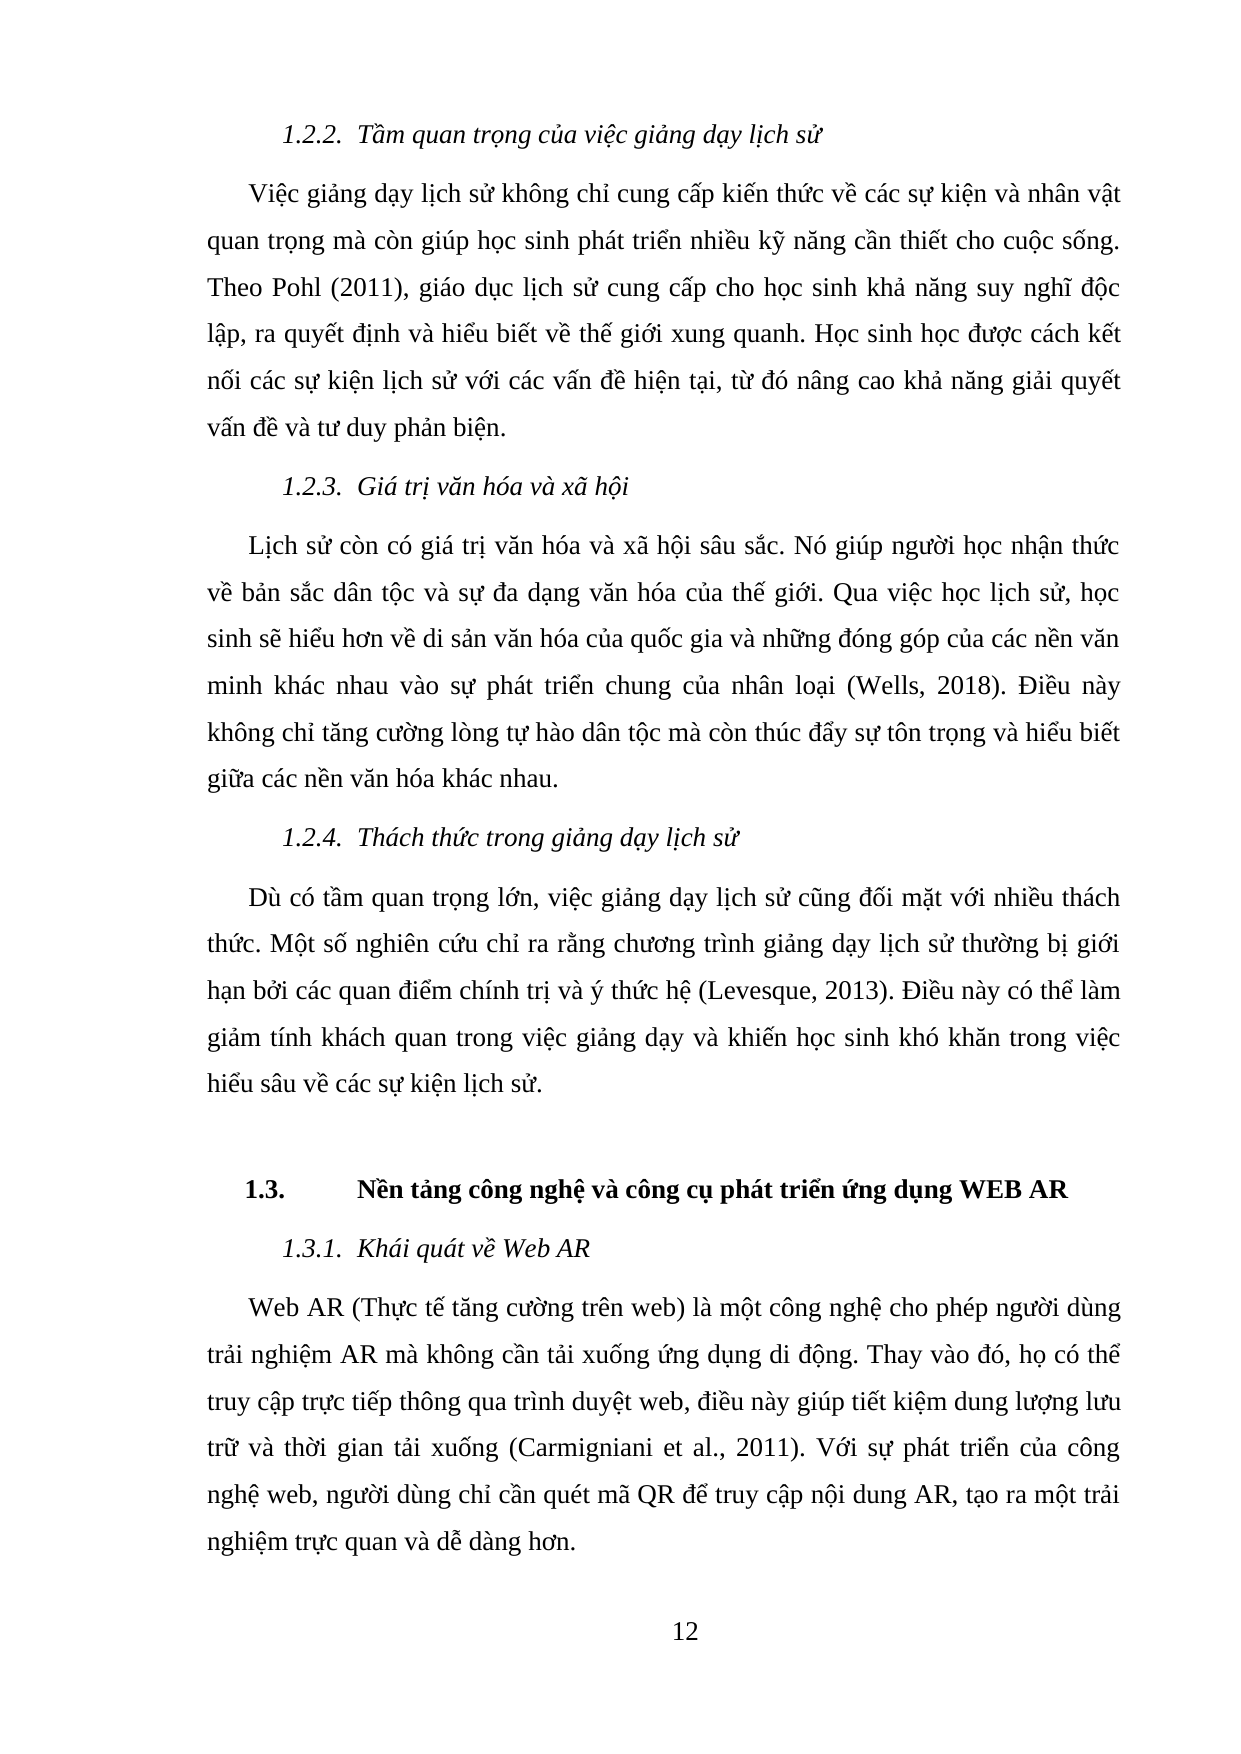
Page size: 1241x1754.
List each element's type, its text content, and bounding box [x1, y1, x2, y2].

subtitle Thách thức trong giảng dạy lịch sử [282, 821, 1122, 853]
subtitle Khái quát về Web AR [282, 1232, 1122, 1263]
subtitle Giá trị văn hóa và xã hội [282, 470, 1122, 501]
subtitle Tầm quan trọng của việc giảng dạy lịch sử [282, 118, 1122, 149]
text Việc giảng dạy lịch sử không chỉ cung cấp kiến thức về các sự kiện và nhân vật quan trọng mà còn giúp học sinh phát triển nhiều kỹ năng cần thiết cho cuộc sống. Theo Pohl (2011), giáo dục lịch sử cung cấp cho học sinh khả năng suy nghĩ độc lập, ra quyết định và hiểu biết về thế giới xung quanh. Học sinh học được cách kết nối các sự kiện lịch sử với các vấn đề hiện tại, từ đó nâng cao khả năng giải quyết vấn đề và tư duy phản biện. [207, 177, 1122, 442]
subtitle Nền tảng công nghệ và công cụ phát triển ứng dụng WEB AR [244, 1173, 1122, 1204]
text Web AR (Thực tế tăng cường trên web) là một công nghệ cho phép người dùng trải nghiệm AR mà không cần tải xuống ứng dụng di động. Thay vào đó, họ có thể truy cập trực tiếp thông qua trình duyệt web, điều này giúp tiết kiệm dung lượng lưu trữ và thời gian tải xuống (Carmigniani et al., 2011). Với sự phát triển của công nghệ web, người dùng chỉ cần quét mã QR để truy cập nội dung AR, tạo ra một trải nghiệm trực quan và dễ dàng hơn. [207, 1291, 1122, 1556]
text Lịch sử còn có giá trị văn hóa và xã hội sâu sắc. Nó giúp người học nhận thức về bản sắc dân tộc và sự đa dạng văn hóa của thế giới. Qua việc học lịch sử, học sinh sẽ hiểu hơn về di sản văn hóa của quốc gia và những đóng góp của các nền văn minh khác nhau vào sự phát triển chung của nhân loại (Wells, 2018). Điều này không chỉ tăng cường lòng tự hào dân tộc mà còn thúc đẩy sự tôn trọng và hiểu biết giữa các nền văn hóa khác nhau. [207, 529, 1122, 793]
text Dù có tầm quan trọng lớn, việc giảng dạy lịch sử cũng đối mặt với nhiều thách thức. Một số nghiên cứu chỉ ra rằng chương trình giảng dạy lịch sử thường bị giới hạn bởi các quan điểm chính trị và ý thức hệ (Levesque, 2013). Điều này có thể làm giảm tính khách quan trong việc giảng dạy và khiến học sinh khó khăn trong việc hiểu sâu về các sự kiện lịch sử. [207, 881, 1122, 1098]
